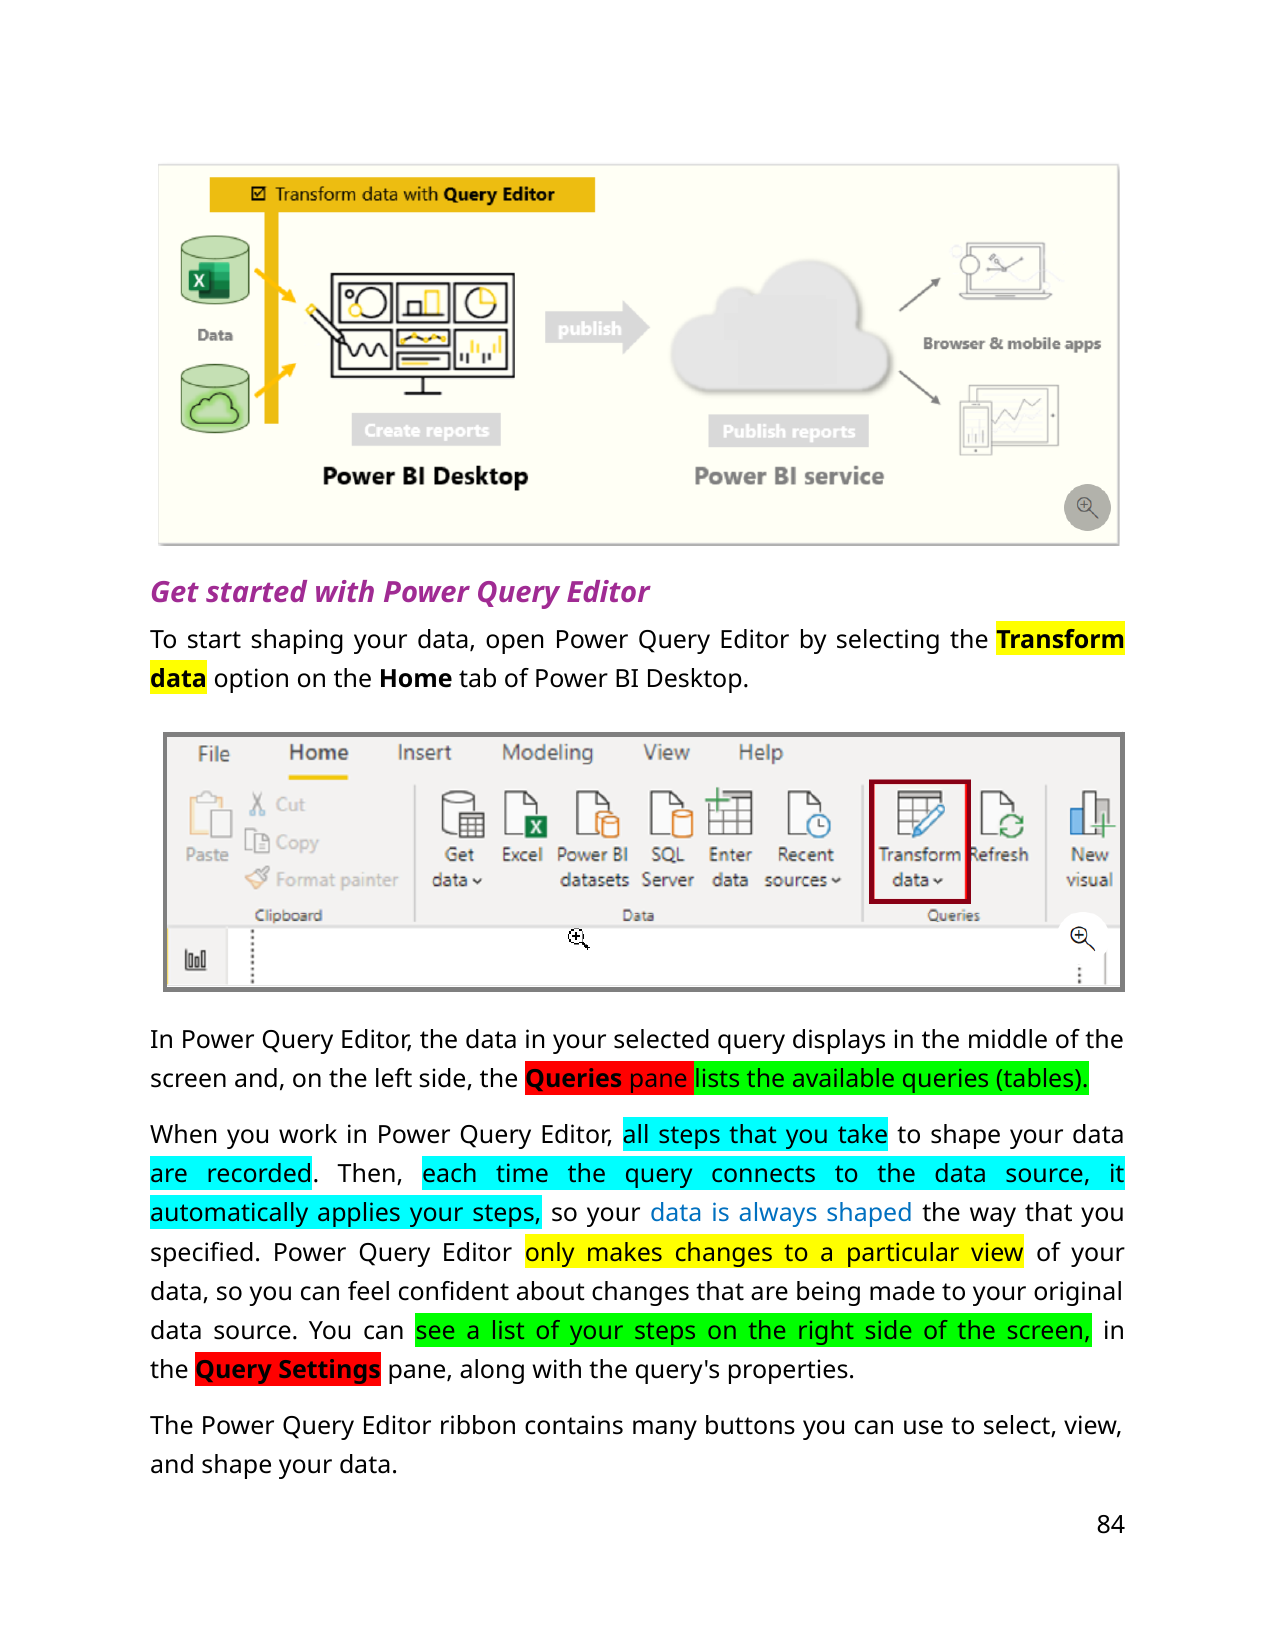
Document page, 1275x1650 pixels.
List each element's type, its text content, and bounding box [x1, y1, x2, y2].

picture [150, 716, 1125, 1000]
text The Power Query Editor ribbon contains many buttons you can use to select, view, and shape your data. [150, 1407, 1125, 1481]
text In Power Query Editor, the data in your selected query displays in the middle of the screen and, on the left side, the Queries pane lists the available queries (tables). [150, 1022, 1125, 1095]
text When you work in Power Query Editor, all steps that you take to shape your data are recorded. Then, each time the query connects to the data source, it automatically applies your steps, so your data is always shaped the way that you specified. Power Query Editor only makes changes to a particular view of your data, so you can feel confident about changes that are being made to your original data source. You can see a list of your steps on the right side of the screen, in the Query Settings pane, along with the query's properties. [150, 1117, 1125, 1386]
picture [150, 150, 1125, 550]
text To start shaping your data, open Power Query Editor by selecting the Transform data option on the Home tab of Power BI Desktop. [150, 621, 1125, 694]
subtitle Get started with Power Query Editor [150, 571, 1125, 611]
